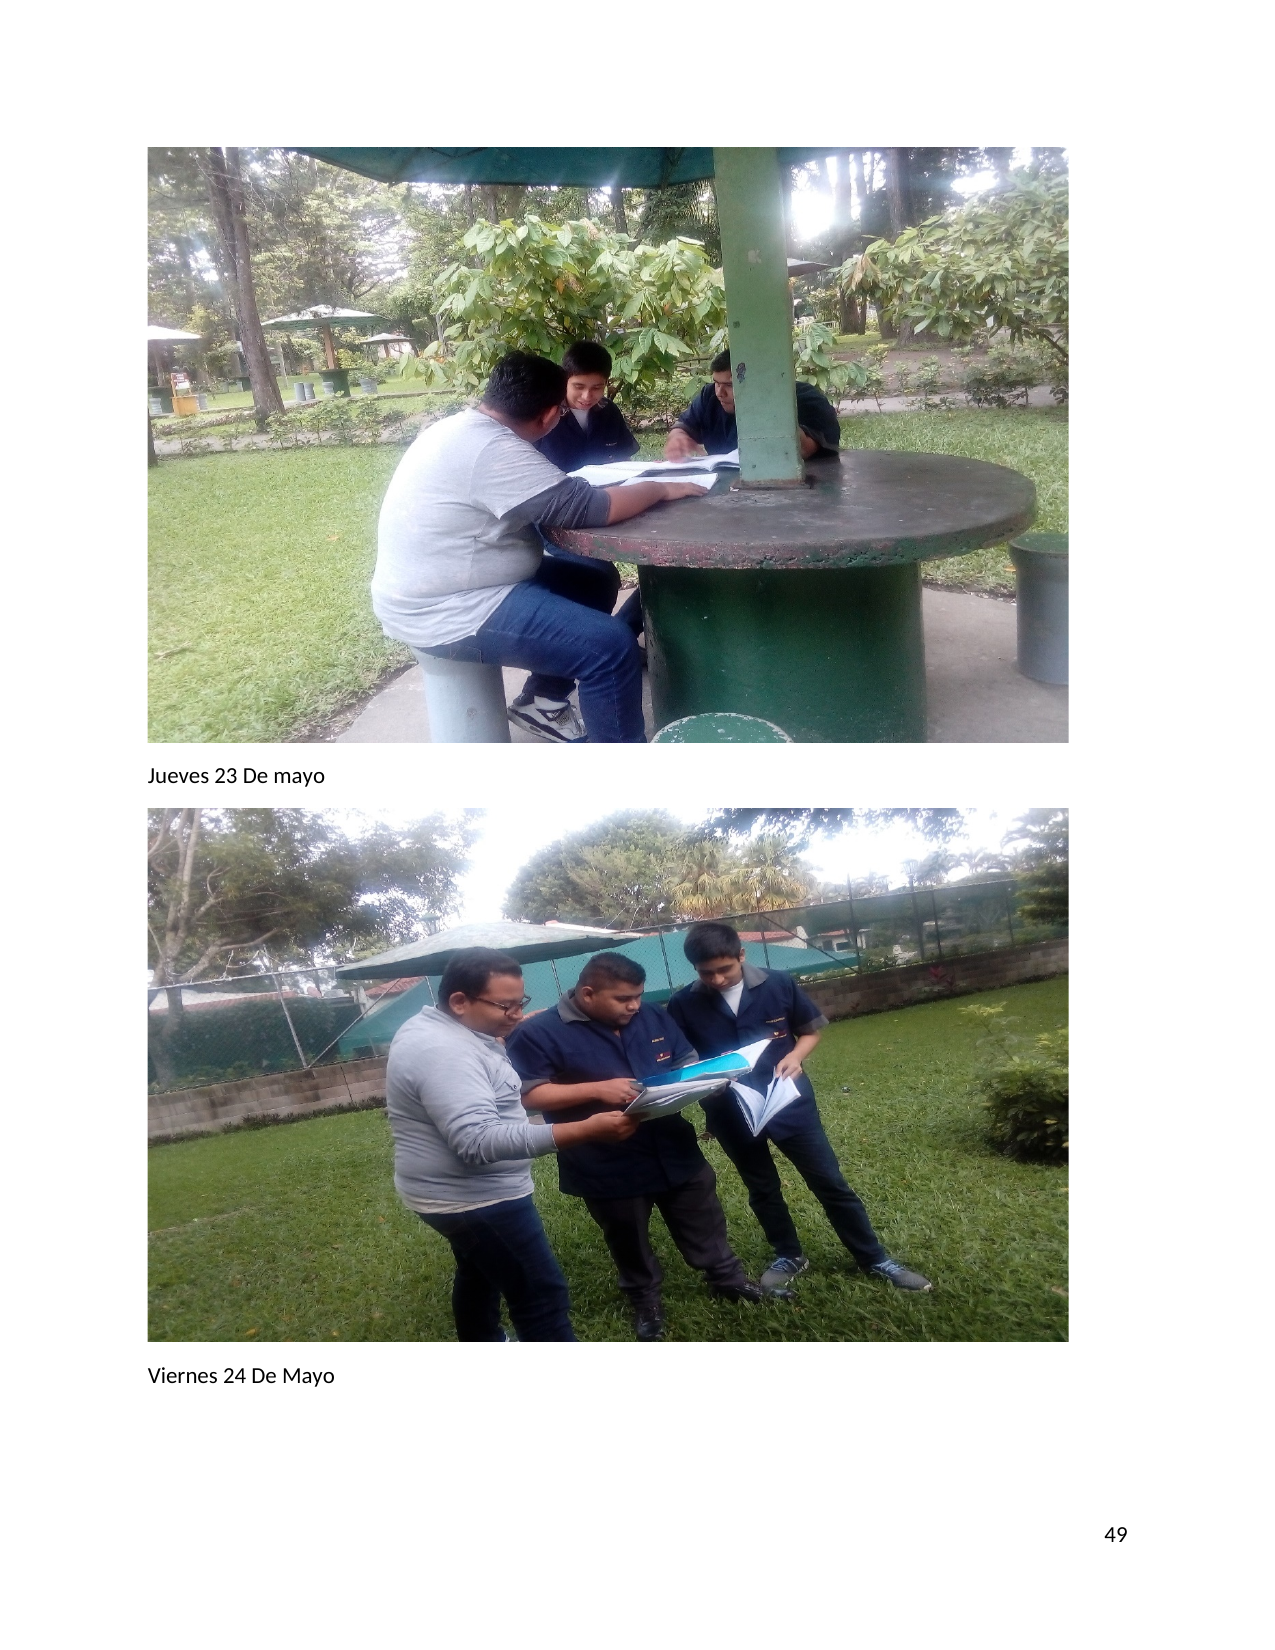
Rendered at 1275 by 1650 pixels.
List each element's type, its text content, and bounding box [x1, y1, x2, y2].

text Viernes 24 De Mayo [148, 1361, 1127, 1389]
picture [147, 147, 1069, 743]
text Jueves 23 De mayo [148, 761, 1127, 789]
picture [147, 808, 1069, 1342]
